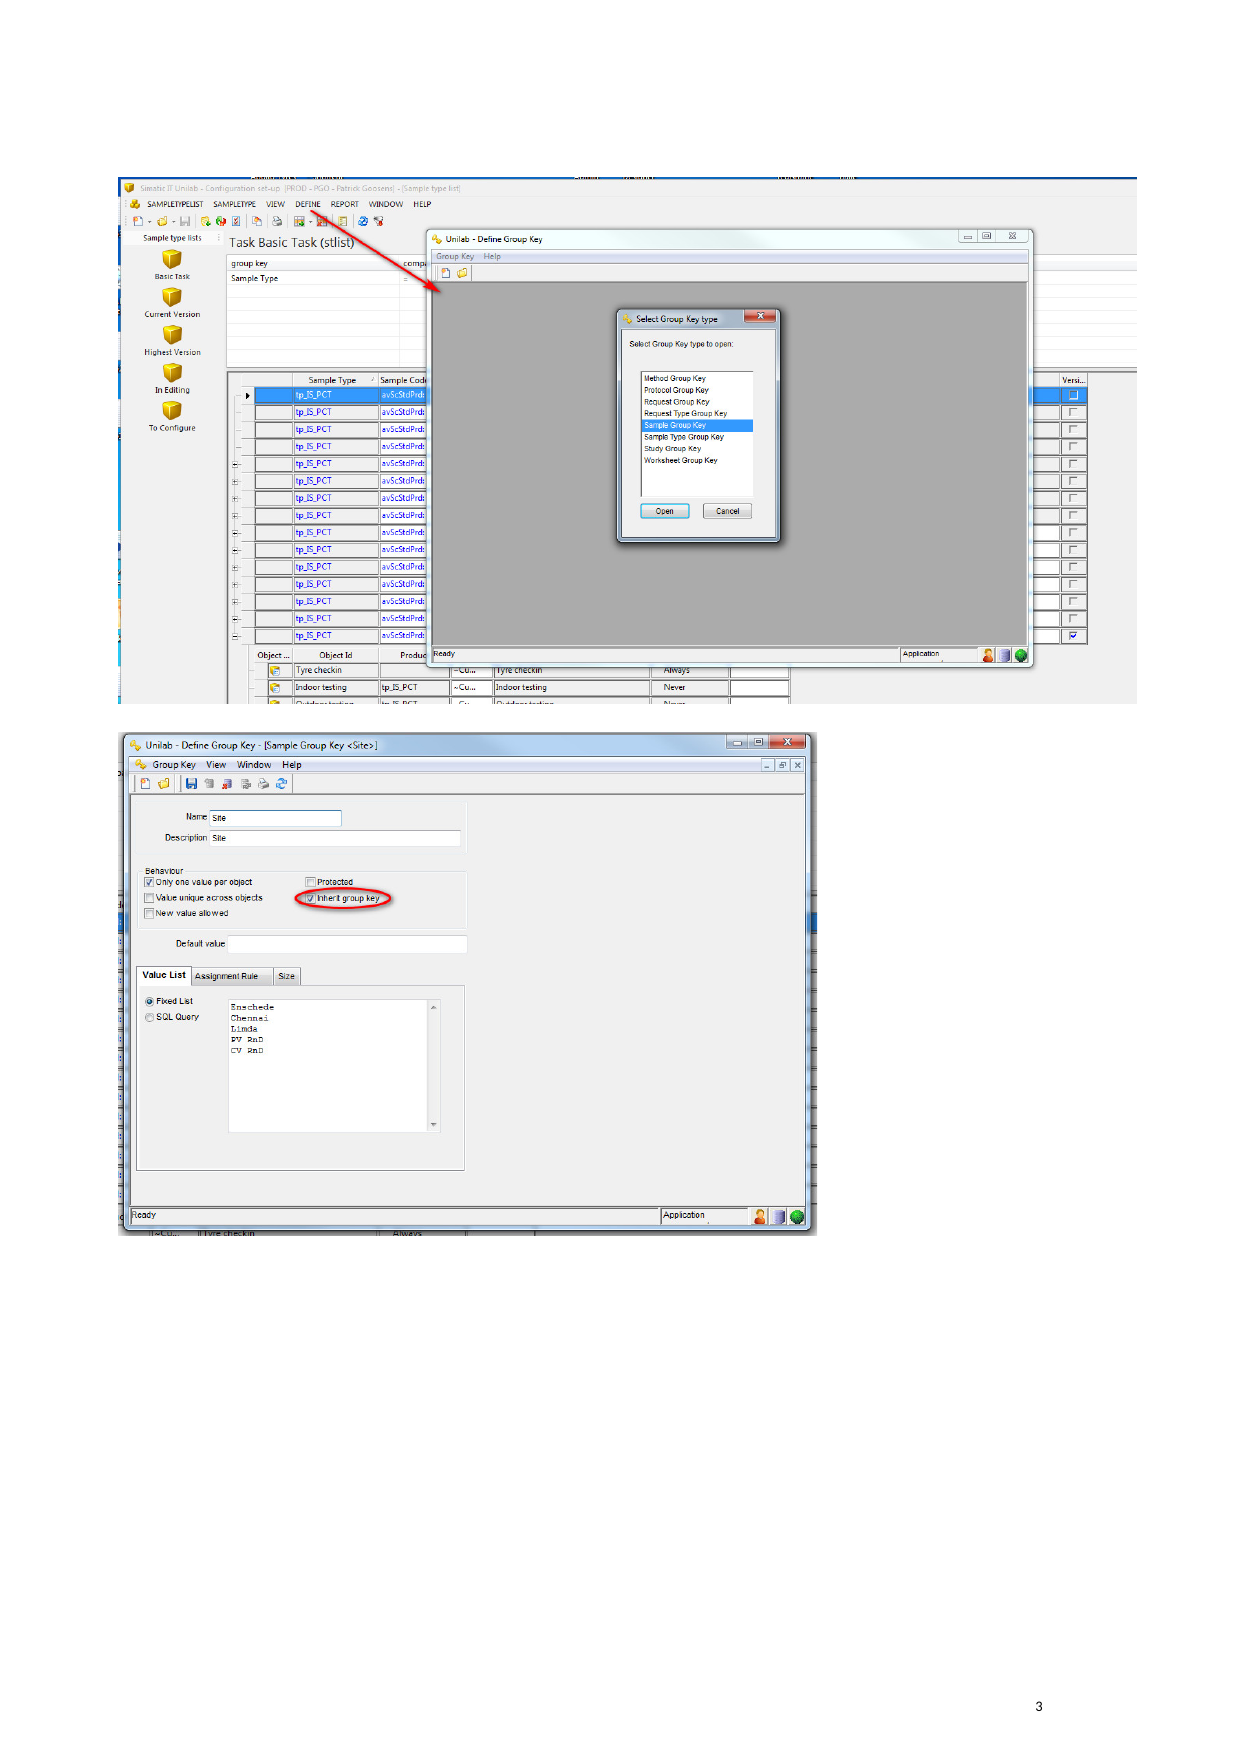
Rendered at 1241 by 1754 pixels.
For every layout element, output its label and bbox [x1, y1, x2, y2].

picture [118, 177, 1137, 704]
picture [118, 732, 818, 1236]
